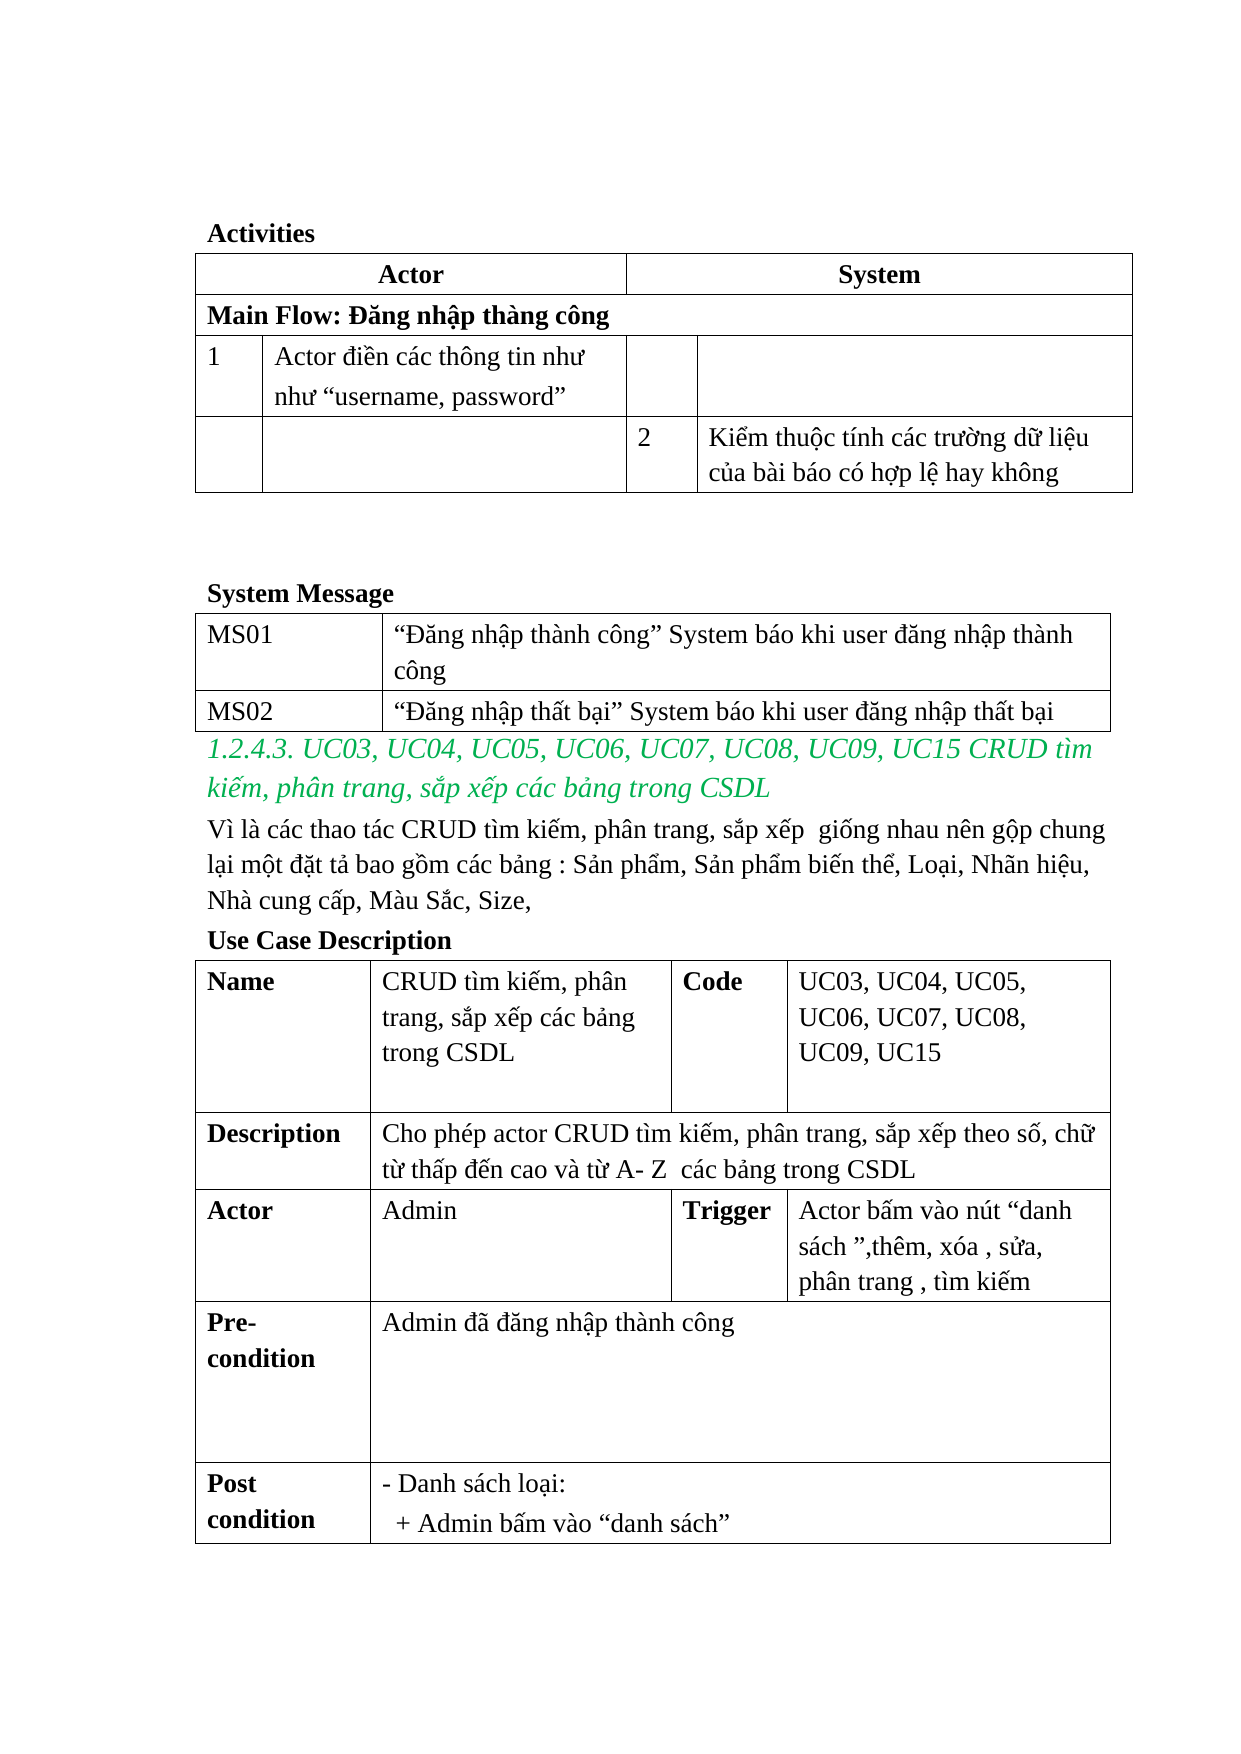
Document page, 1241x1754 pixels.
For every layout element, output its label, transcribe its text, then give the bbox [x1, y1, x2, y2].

table_header MS01 [196, 614, 382, 689]
table_header Actor [196, 254, 626, 294]
text Use Case Description [207, 924, 1122, 955]
table_cell Actor điền các thông tin như như “username, password” [263, 336, 626, 416]
table_cell [196, 417, 262, 492]
table_cell Main Flow: Đăng nhập thàng công [196, 295, 1132, 335]
table_header UC03, UC04, UC05, UC06, UC07, UC08, UC09, UC15 [788, 961, 1110, 1112]
table_header CRUD tìm kiếm, phân trang, sắp xếp các bảng trong CSDL [371, 961, 671, 1112]
table_cell Description [196, 1113, 370, 1189]
table_cell MS02 [196, 691, 382, 731]
table_cell Actor bấm vào nút “danh sách ”,thêm, xóa , sửa, phân trang , tìm kiếm [788, 1190, 1110, 1301]
table_header Code [672, 961, 787, 1112]
text System Message [207, 577, 1122, 608]
table_header Name [196, 961, 370, 1112]
text Vì là các thao tác CRUD tìm kiếm, phân trang, sắp xếp giống nhau nên gộp chung lại một đặt tả bao gồm các bảng : Sản phẩm, Sản phẩm biến thể, Loại, Nhãn hiệu, Nhà cung cấp, Màu Sắc, Size, [207, 813, 1122, 915]
table_cell Cho phép actor CRUD tìm kiếm, phân trang, sắp xếp theo số, chữ từ thấp đến cao và từ A- Z các bảng trong CSDL [371, 1113, 1110, 1189]
table_header System [627, 254, 1132, 294]
subtitle 1.2.4.3. UC03, UC04, UC05, UC06, UC07, UC08, UC09, UC15 CRUD tìm kiếm, phân trang, sắp xếp các bảng trong CSDL [207, 732, 1122, 804]
text Activities [207, 217, 1122, 248]
table_cell Post condition [196, 1463, 370, 1543]
table_cell Actor [196, 1190, 370, 1301]
table_cell [698, 336, 1132, 416]
table_cell “Đăng nhập thất bại” System báo khi user đăng nhập thất bại [383, 691, 1110, 731]
table_cell 2 [627, 417, 697, 492]
table_cell [627, 336, 697, 416]
table_cell 1 [196, 336, 262, 416]
table_cell Trigger [672, 1190, 787, 1301]
table_cell Admin [371, 1190, 671, 1301]
table_cell Admin đã đăng nhập thành công [371, 1302, 1110, 1462]
table_header “Đăng nhập thành công” System báo khi user đăng nhập thành công [383, 614, 1110, 689]
table_cell Kiểm thuộc tính các trường dữ liệu của bài báo có hợp lệ hay không [698, 417, 1132, 492]
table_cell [371, 1463, 1110, 1543]
table_cell [263, 417, 626, 492]
table_cell Pre-condition [196, 1302, 370, 1462]
